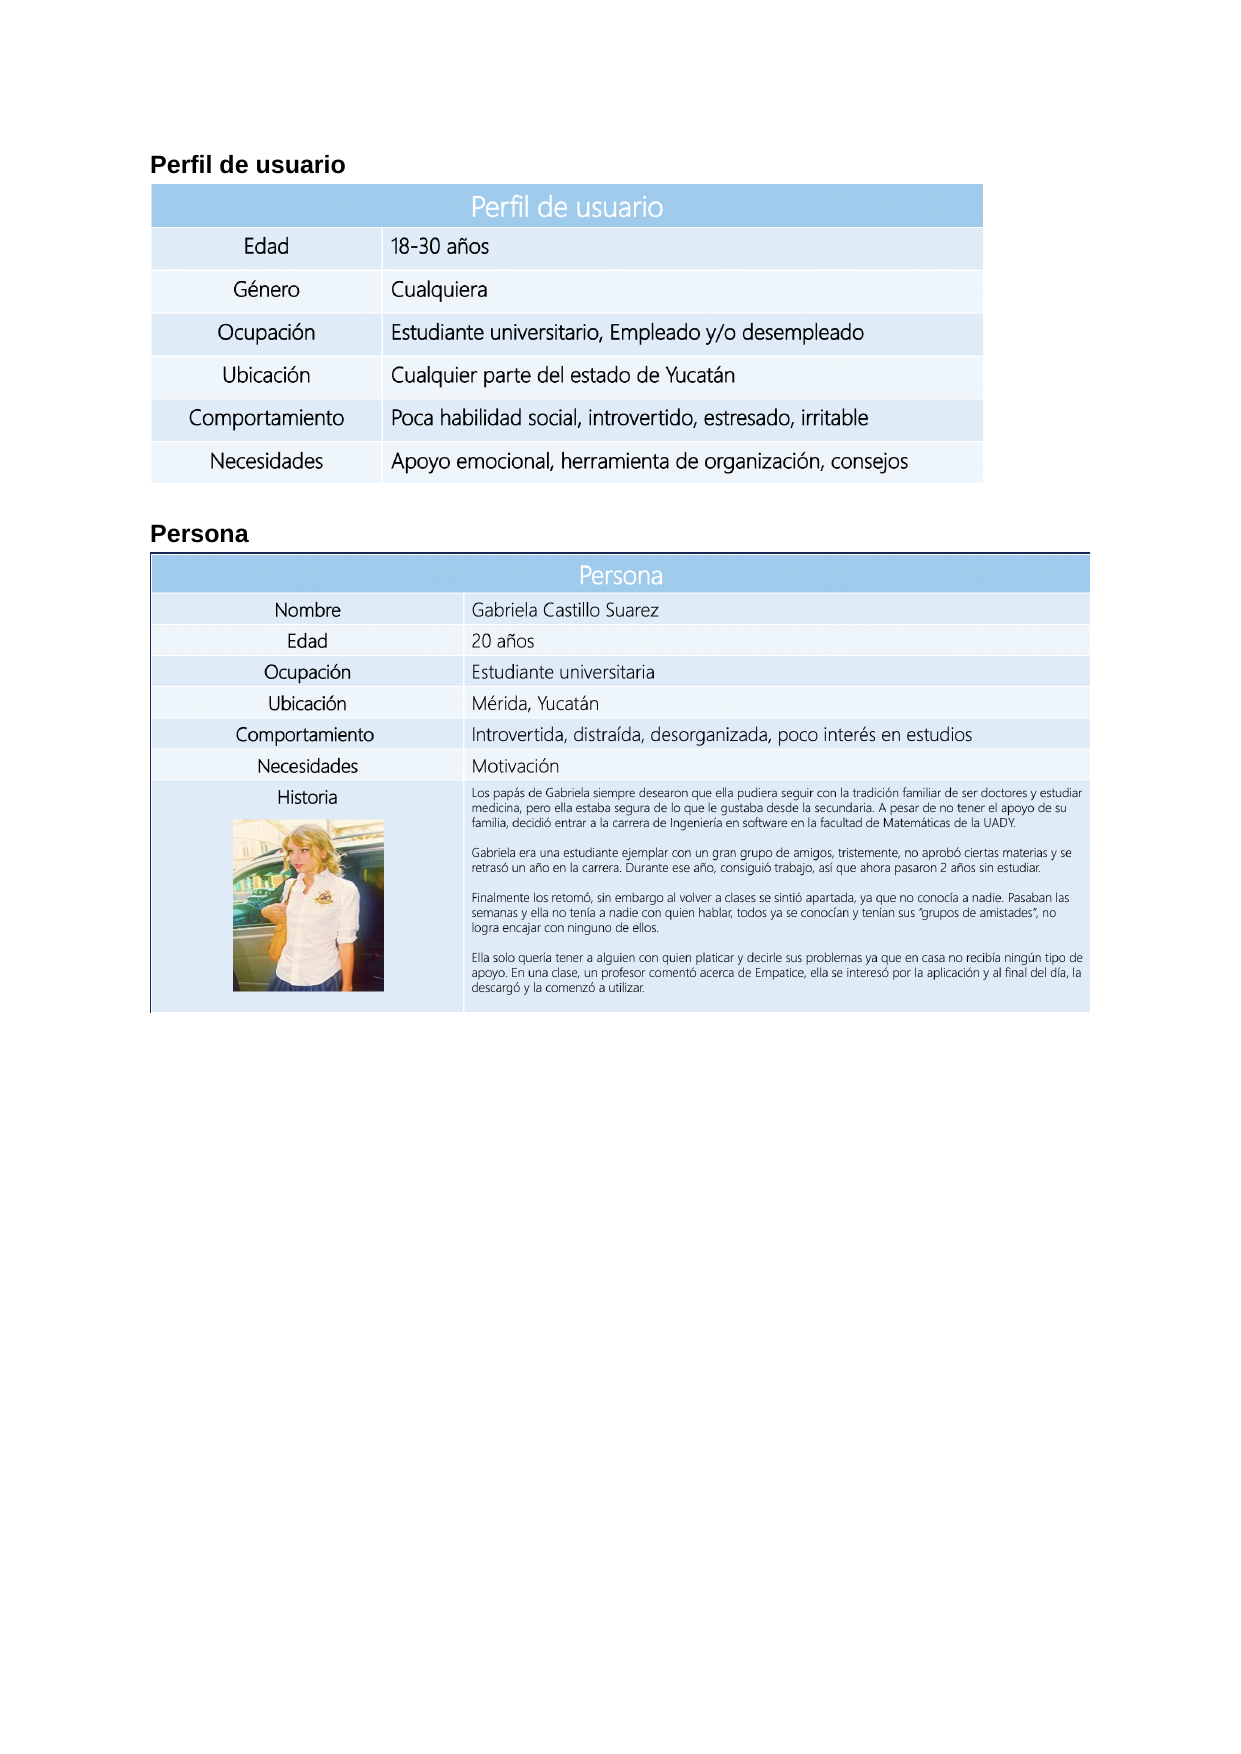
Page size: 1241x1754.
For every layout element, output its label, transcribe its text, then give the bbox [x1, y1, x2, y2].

picture [150, 552, 1091, 1013]
text Persona [150, 519, 1090, 548]
text Perfil de usuario [150, 150, 1090, 179]
picture [150, 183, 984, 483]
